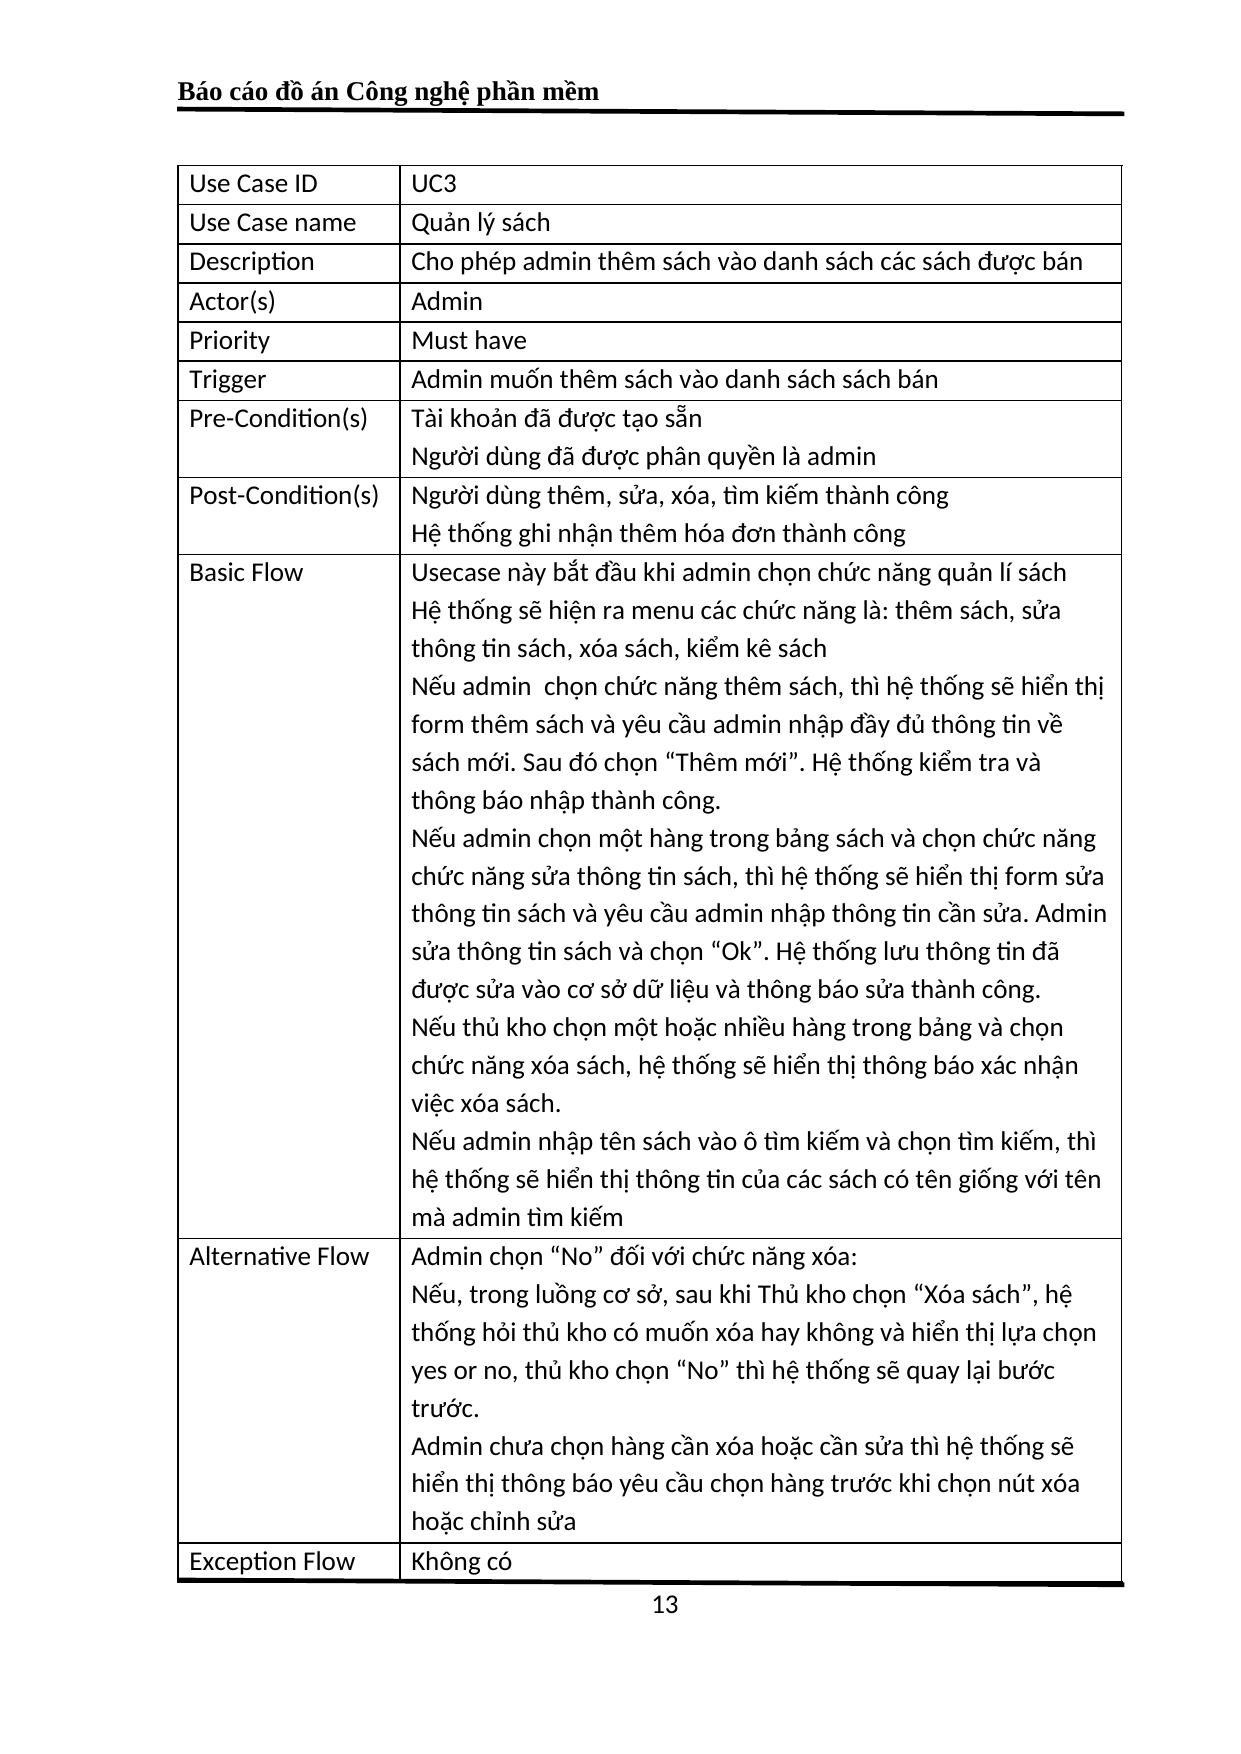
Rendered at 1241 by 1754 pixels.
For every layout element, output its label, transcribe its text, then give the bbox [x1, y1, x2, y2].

table_cell Usecase này bắt đầu khi admin chọn chức năng quản lí sách Hệ thống sẽ hiện ra menu các chức năng là: thêm sách, sửa thông tin sách, xóa sách, kiểm kê sách Nếu admin chọn chức năng thêm sách, thì hệ thống sẽ hiển thị form thêm sách và yêu cầu admin nhập đầy đủ thông tin về sách mới. Sau đó chọn “Thêm mới”. Hệ thống kiểm tra và thông báo nhập thành công. Nếu admin chọn một hàng trong bảng sách và chọn chức năng chức năng sửa thông tin sách, thì hệ thống sẽ hiển thị form sửa thông tin sách và yêu cầu admin nhập thông tin cần sửa. Admin sửa thông tin sách và chọn “Ok”. Hệ thống lưu thông tin đã được sửa vào cơ sở dữ liệu và thông báo sửa thành công. Nếu thủ kho chọn một hoặc nhiều hàng trong bảng và chọn chức năng xóa sách, hệ thống sẽ hiển thị thông báo xác nhận việc xóa sách. Nếu admin nhập tên sách vào ô tìm kiếm và chọn tìm kiếm, thì hệ thống sẽ hiển thị thông tin của các sách có tên giống với tên mà admin tìm kiếm [401, 555, 1121, 1237]
table_cell Basic Flow [179, 555, 399, 1237]
table_cell Admin muốn thêm sách vào danh sách sách bán [401, 362, 1121, 399]
table_header Use Case ID [179, 166, 399, 204]
table_cell Quản lý sách [401, 205, 1121, 243]
table_cell Alternative Flow [179, 1239, 399, 1542]
table_header UC3 [401, 166, 1121, 204]
table_cell Description [179, 245, 399, 282]
table_cell Pre-Condition(s) [179, 401, 399, 477]
table_cell Exception Flow [179, 1544, 399, 1581]
table_cell Actor(s) [179, 284, 399, 321]
table_cell Use Case name [179, 205, 399, 243]
table_cell Must have [401, 323, 1121, 360]
table_cell Cho phép admin thêm sách vào danh sách các sách được bán [401, 245, 1121, 282]
table_cell Tài khoản đã được tạo sẵn Người dùng đã được phân quyền là admin [401, 401, 1121, 477]
table_cell Admin [401, 284, 1121, 321]
table_cell Không có [401, 1544, 1121, 1581]
table_cell Trigger [179, 362, 399, 399]
table_cell Priority [179, 323, 399, 360]
table_cell Admin chọn “No” đối với chức năng xóa: Nếu, trong luồng cơ sở, sau khi Thủ kho chọn “Xóa sách”, hệ thống hỏi thủ kho có muốn xóa hay không và hiển thị lựa chọn yes or no, thủ kho chọn “No” thì hệ thống sẽ quay lại bước trước. Admin chưa chọn hàng cần xóa hoặc cần sửa thì hệ thống sẽ hiển thị thông báo yêu cầu chọn hàng trước khi chọn nút xóa hoặc chỉnh sửa [401, 1239, 1121, 1542]
table_cell Người dùng thêm, sửa, xóa, tìm kiếm thành công Hệ thống ghi nhận thêm hóa đơn thành công [401, 478, 1121, 554]
table_cell Post-Condition(s) [179, 478, 399, 554]
